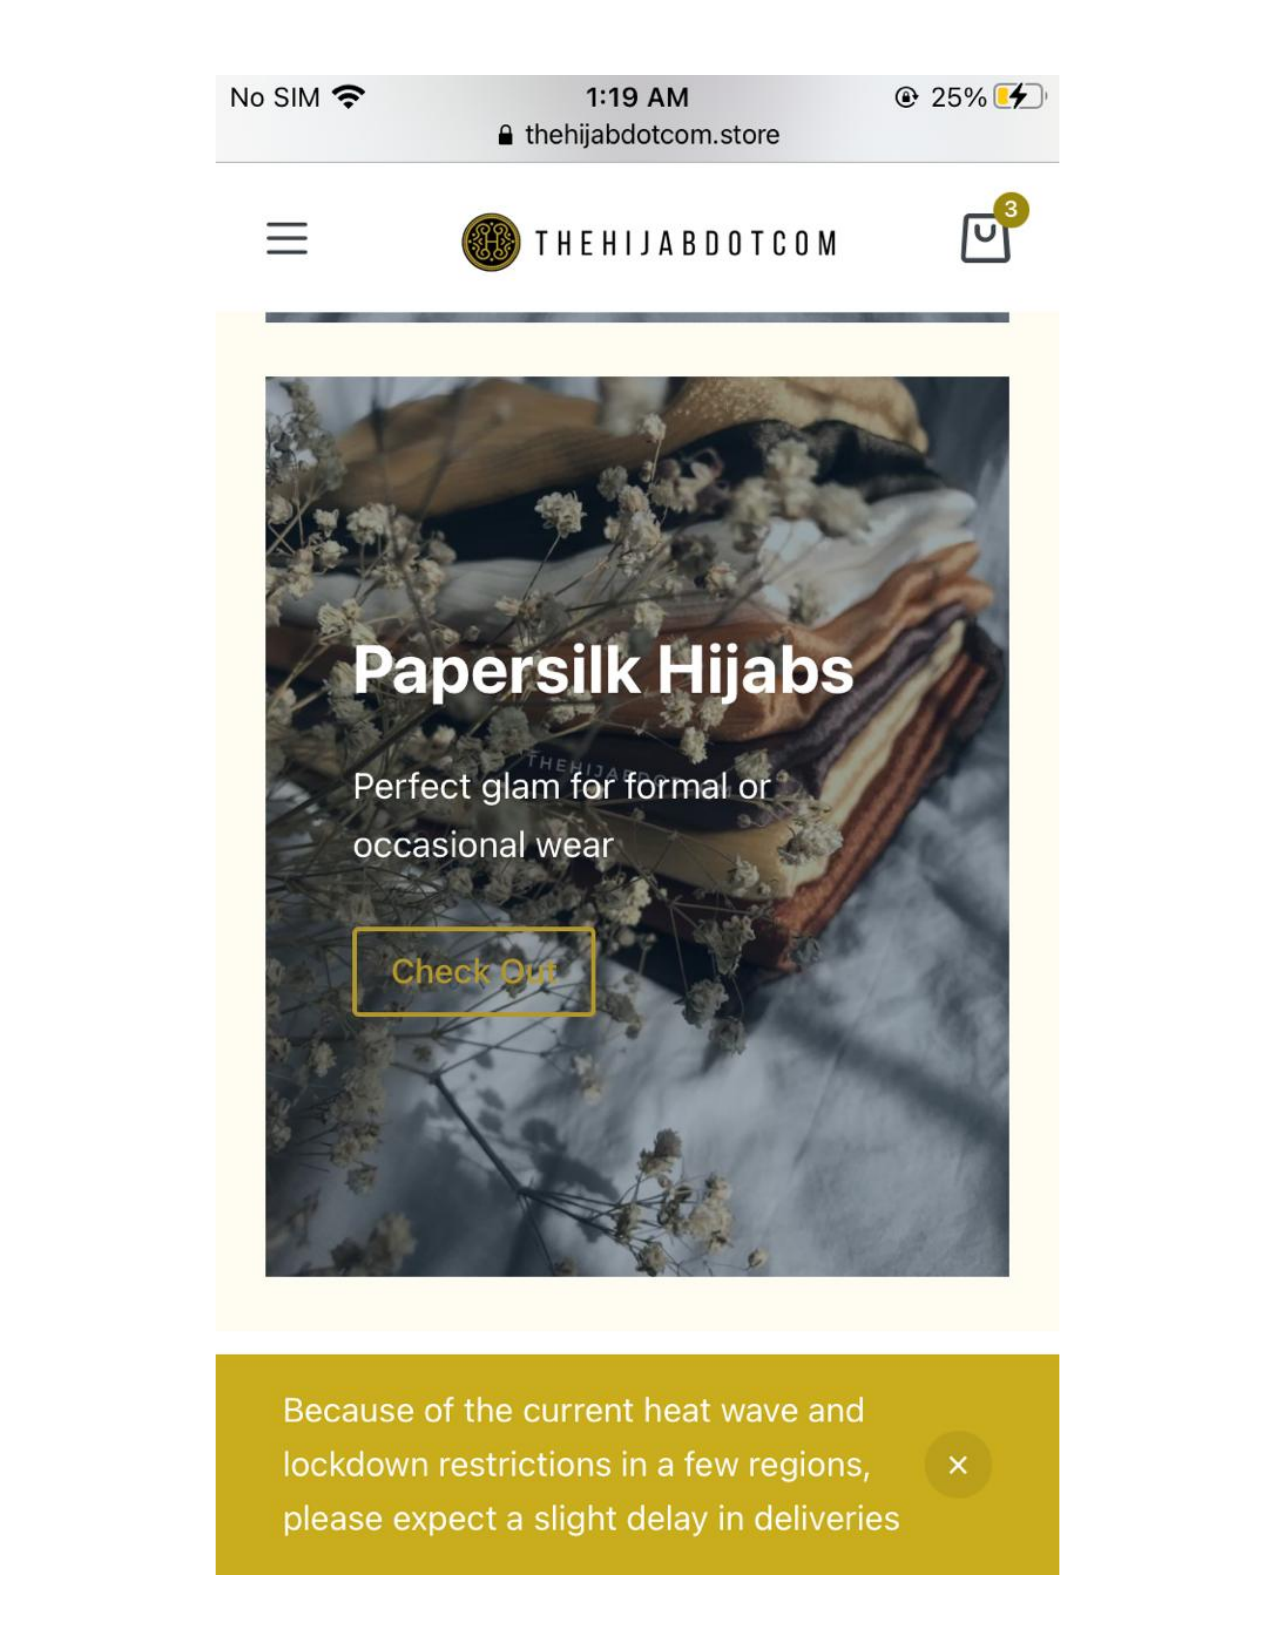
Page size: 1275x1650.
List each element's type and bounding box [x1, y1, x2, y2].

picture [215, 75, 1060, 1575]
